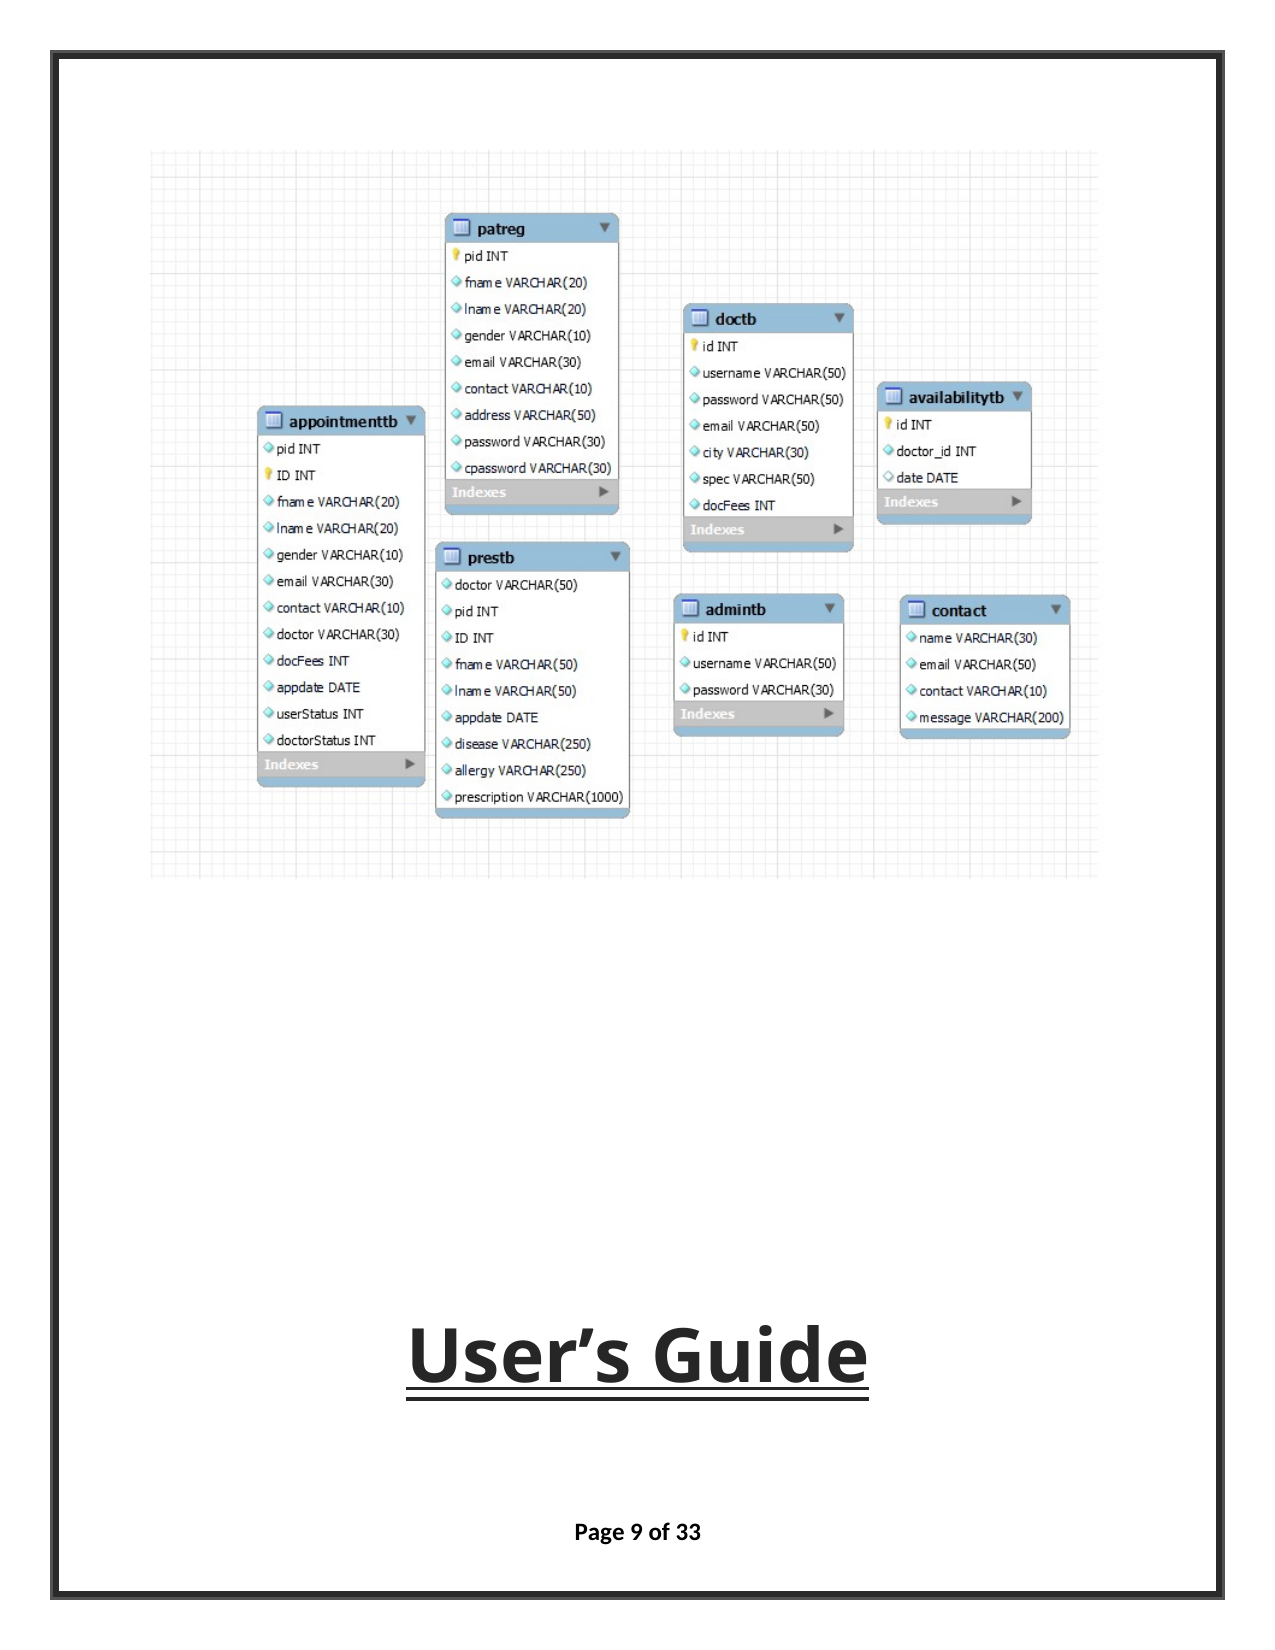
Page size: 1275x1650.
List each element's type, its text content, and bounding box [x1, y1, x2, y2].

picture [150, 150, 1125, 879]
subtitle User’s Guide [150, 1302, 1125, 1404]
